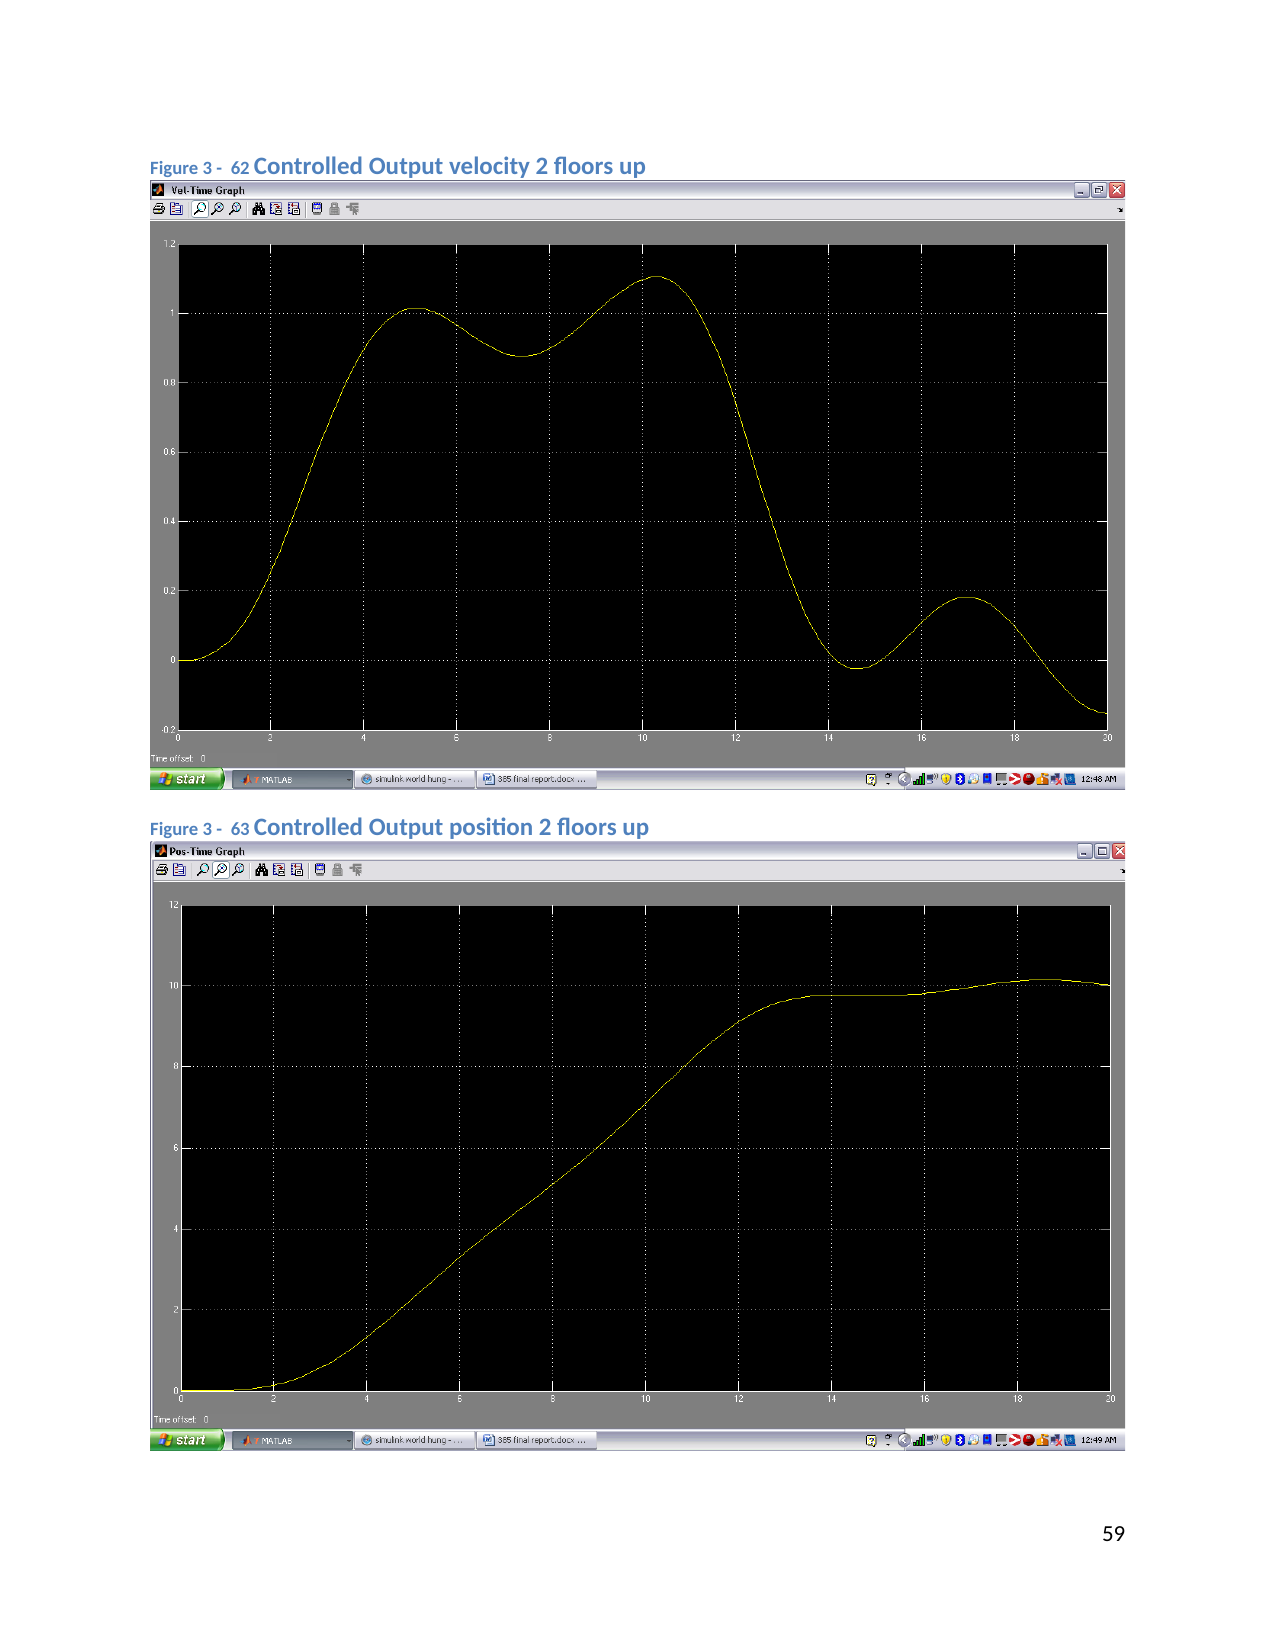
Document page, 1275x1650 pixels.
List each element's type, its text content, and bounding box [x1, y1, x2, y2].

picture [150, 841, 1125, 1451]
text Figure 3 - 62 Controlled Output velocity 2 floors up [150, 150, 1125, 180]
text Figure 3 - 63 Controlled Output position 2 floors up [150, 811, 1125, 841]
picture [150, 180, 1125, 790]
